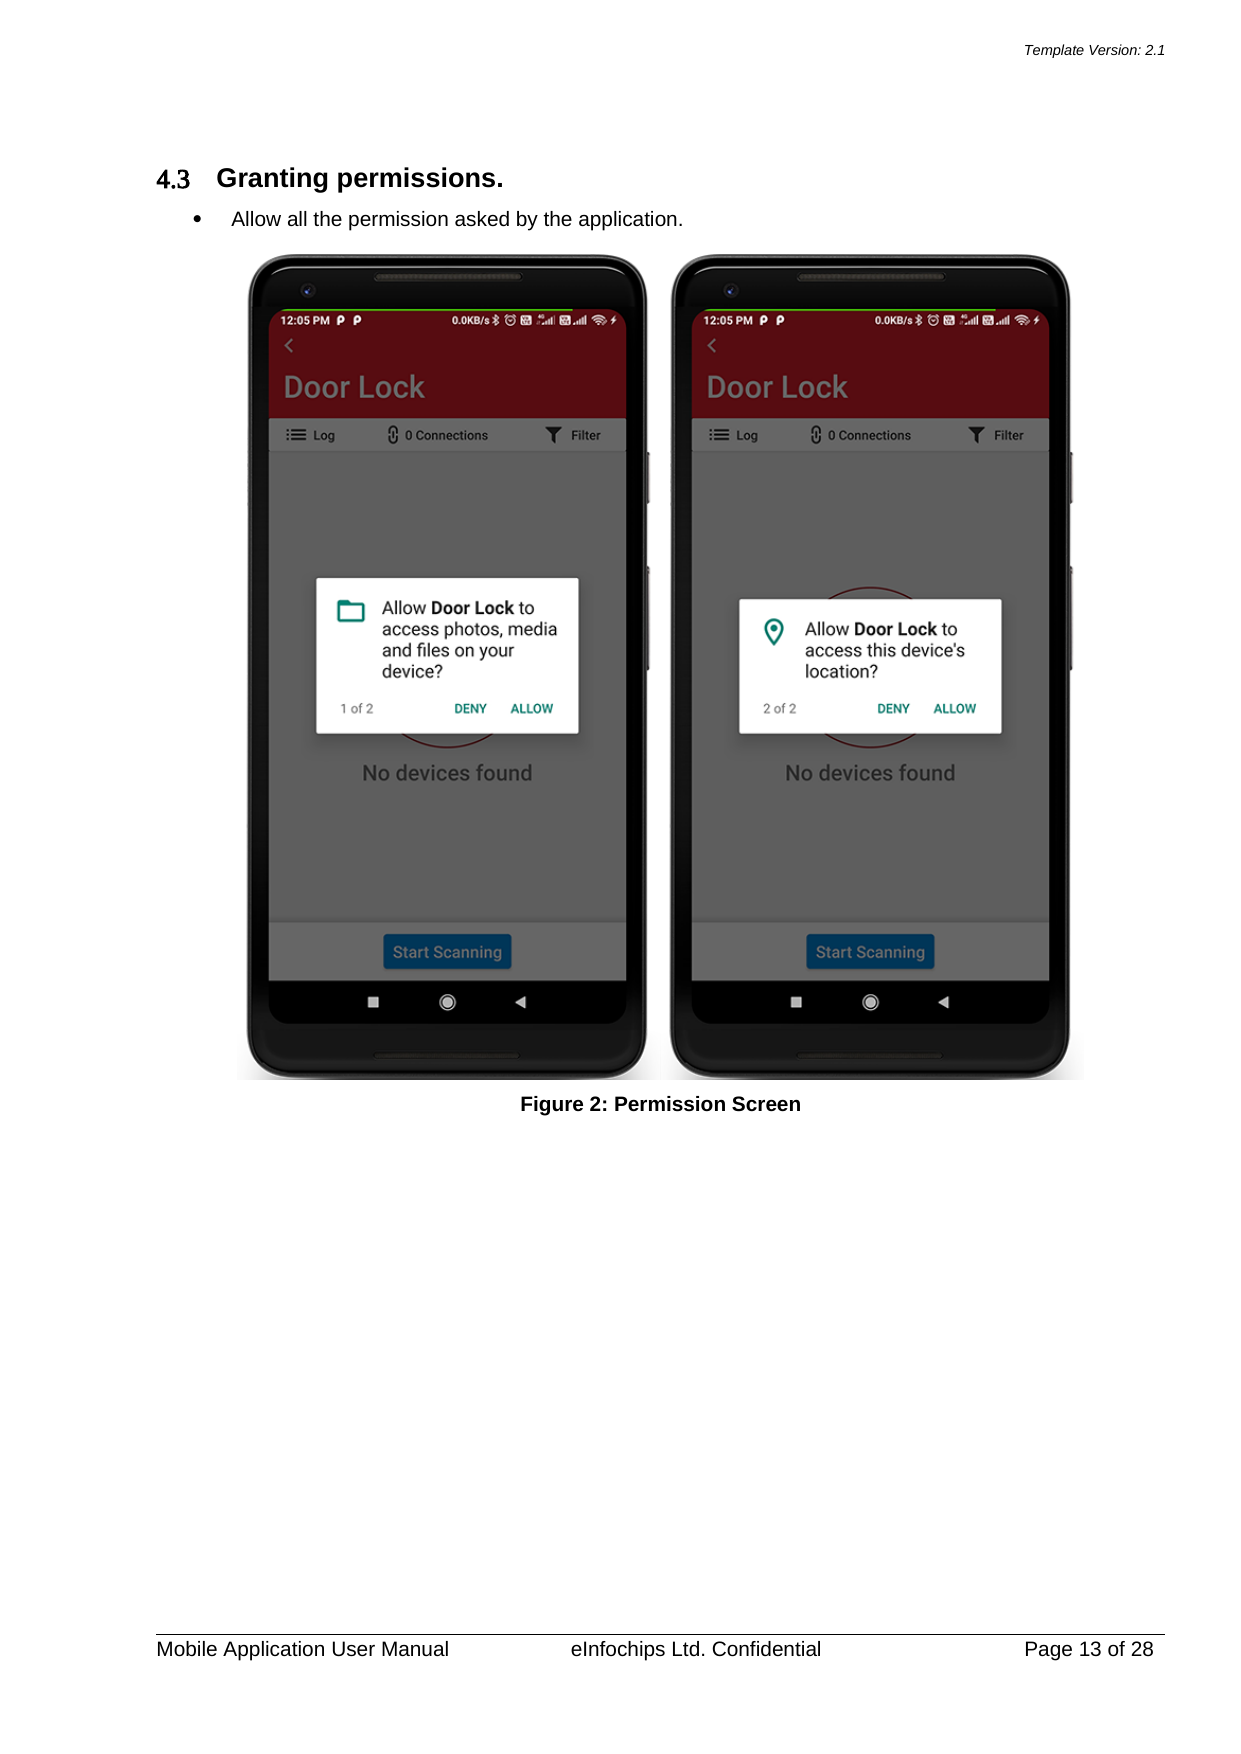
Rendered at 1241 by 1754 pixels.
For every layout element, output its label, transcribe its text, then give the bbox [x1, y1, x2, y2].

picture [237, 254, 1084, 1080]
subtitle Allow all the permission asked by the application. [194, 206, 1165, 230]
text Figure 2: Permission Screen [156, 1092, 1165, 1116]
subtitle Granting permissions. [156, 162, 1165, 194]
